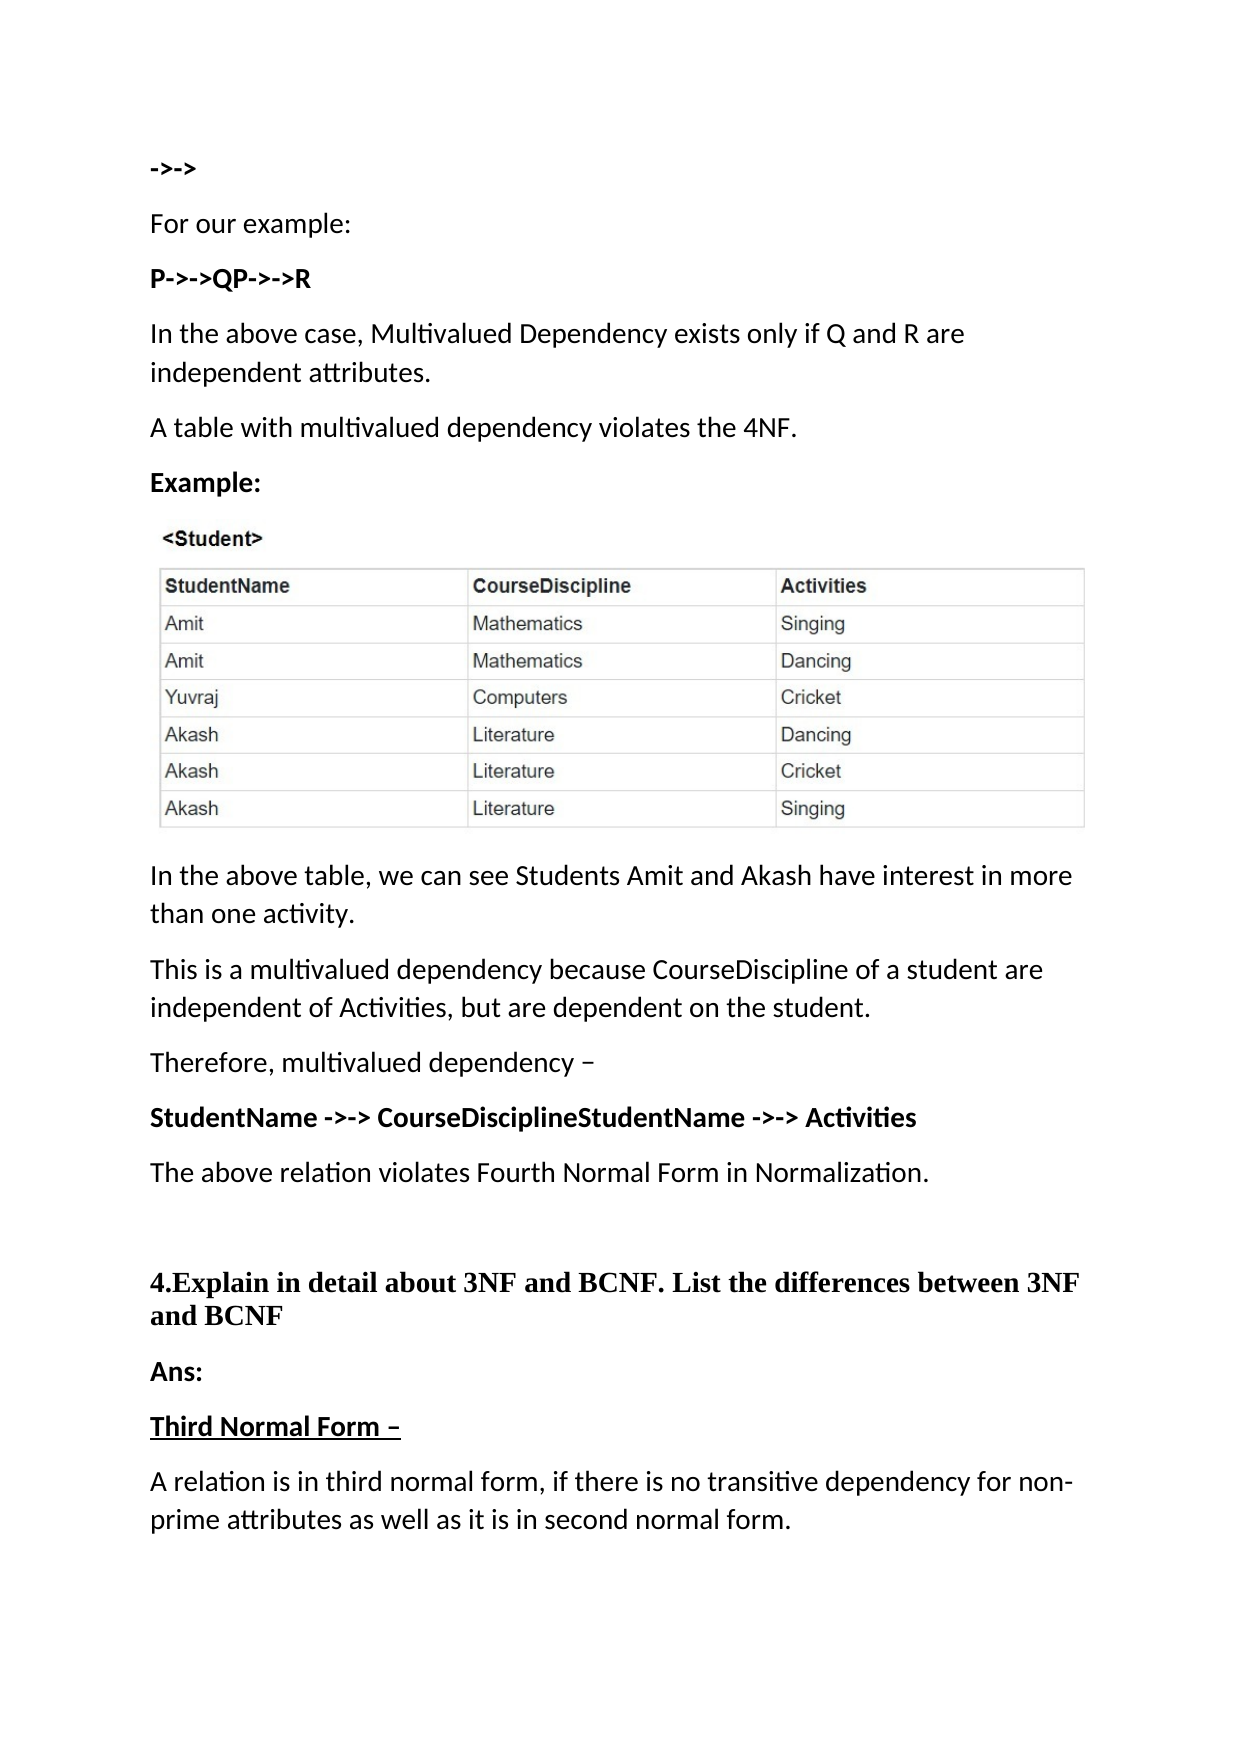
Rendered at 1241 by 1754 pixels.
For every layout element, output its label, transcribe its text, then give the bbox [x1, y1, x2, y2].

text Ans: [150, 1353, 1090, 1388]
text ->-> [150, 150, 1090, 186]
text For our example: [150, 205, 1090, 241]
text Therefore, multivalued dependency − [150, 1044, 1090, 1080]
text 4.Explain in detail about 3NF and BCNF. List the differences between 3NF and BCNF [150, 1265, 1090, 1332]
text StudentName ->-> CourseDisciplineStudentName ->-> Activities [150, 1099, 1090, 1135]
text In the above table, we can see Students Amit and Akash have interest in more than one activity. [150, 857, 1090, 931]
text The above relation violates Fourth Normal Form in Normalization. [150, 1154, 1090, 1190]
picture [150, 519, 1091, 839]
text A relation is in third normal form, if there is no transitive dependency for non-prime attributes as well as it is in second normal form. [150, 1463, 1090, 1537]
text Example: [150, 464, 1090, 499]
text This is a multivalued dependency because CourseDiscipline of a student are independent of Activities, but are dependent on the student. [150, 951, 1090, 1025]
text Third Normal Form – [150, 1408, 1090, 1443]
text P->->QP->->R [150, 260, 1090, 296]
text A table with multivalued dependency violates the 4NF. [150, 409, 1090, 444]
text In the above case, Multivalued Dependency exists only if Q and R are independent attributes. [150, 315, 1090, 389]
